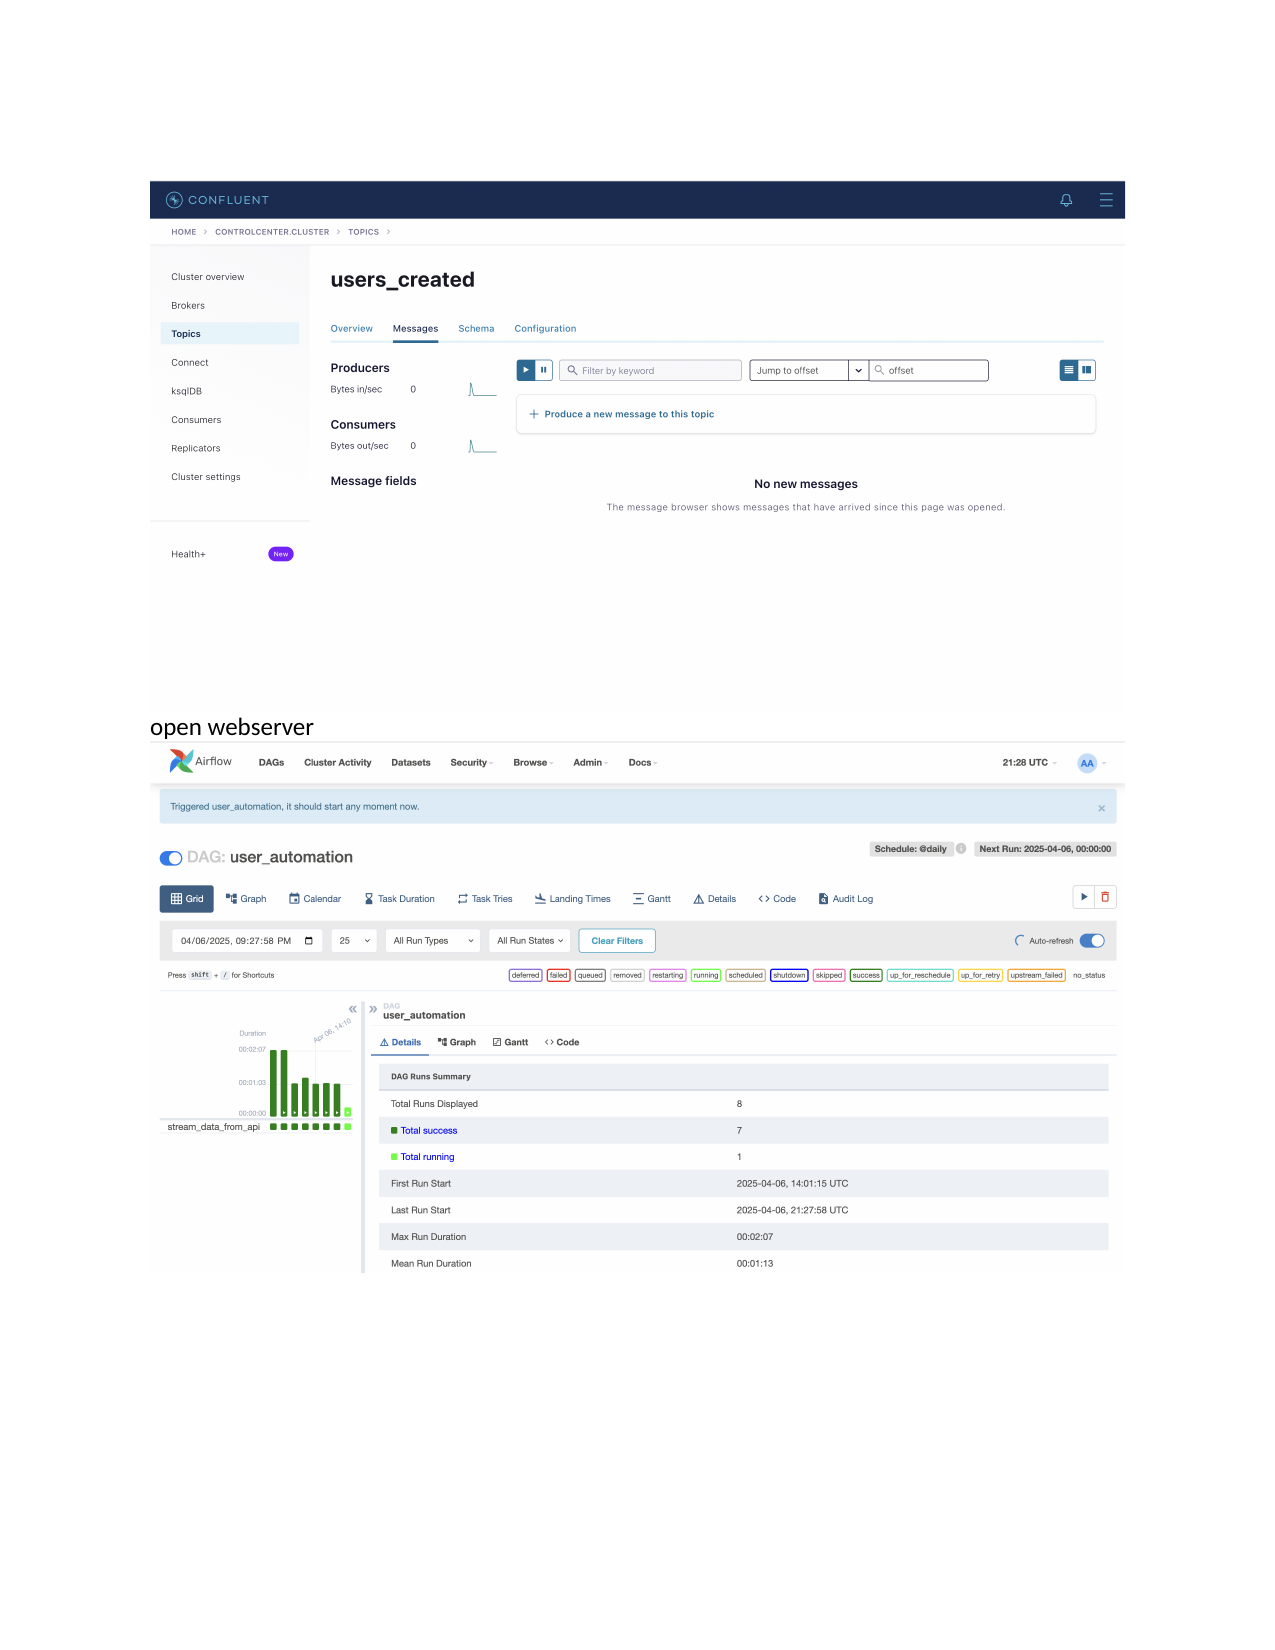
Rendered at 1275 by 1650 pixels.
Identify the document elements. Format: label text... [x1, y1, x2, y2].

picture [150, 741, 1125, 1273]
text open webserver [150, 712, 1125, 741]
picture [150, 180, 1125, 712]
